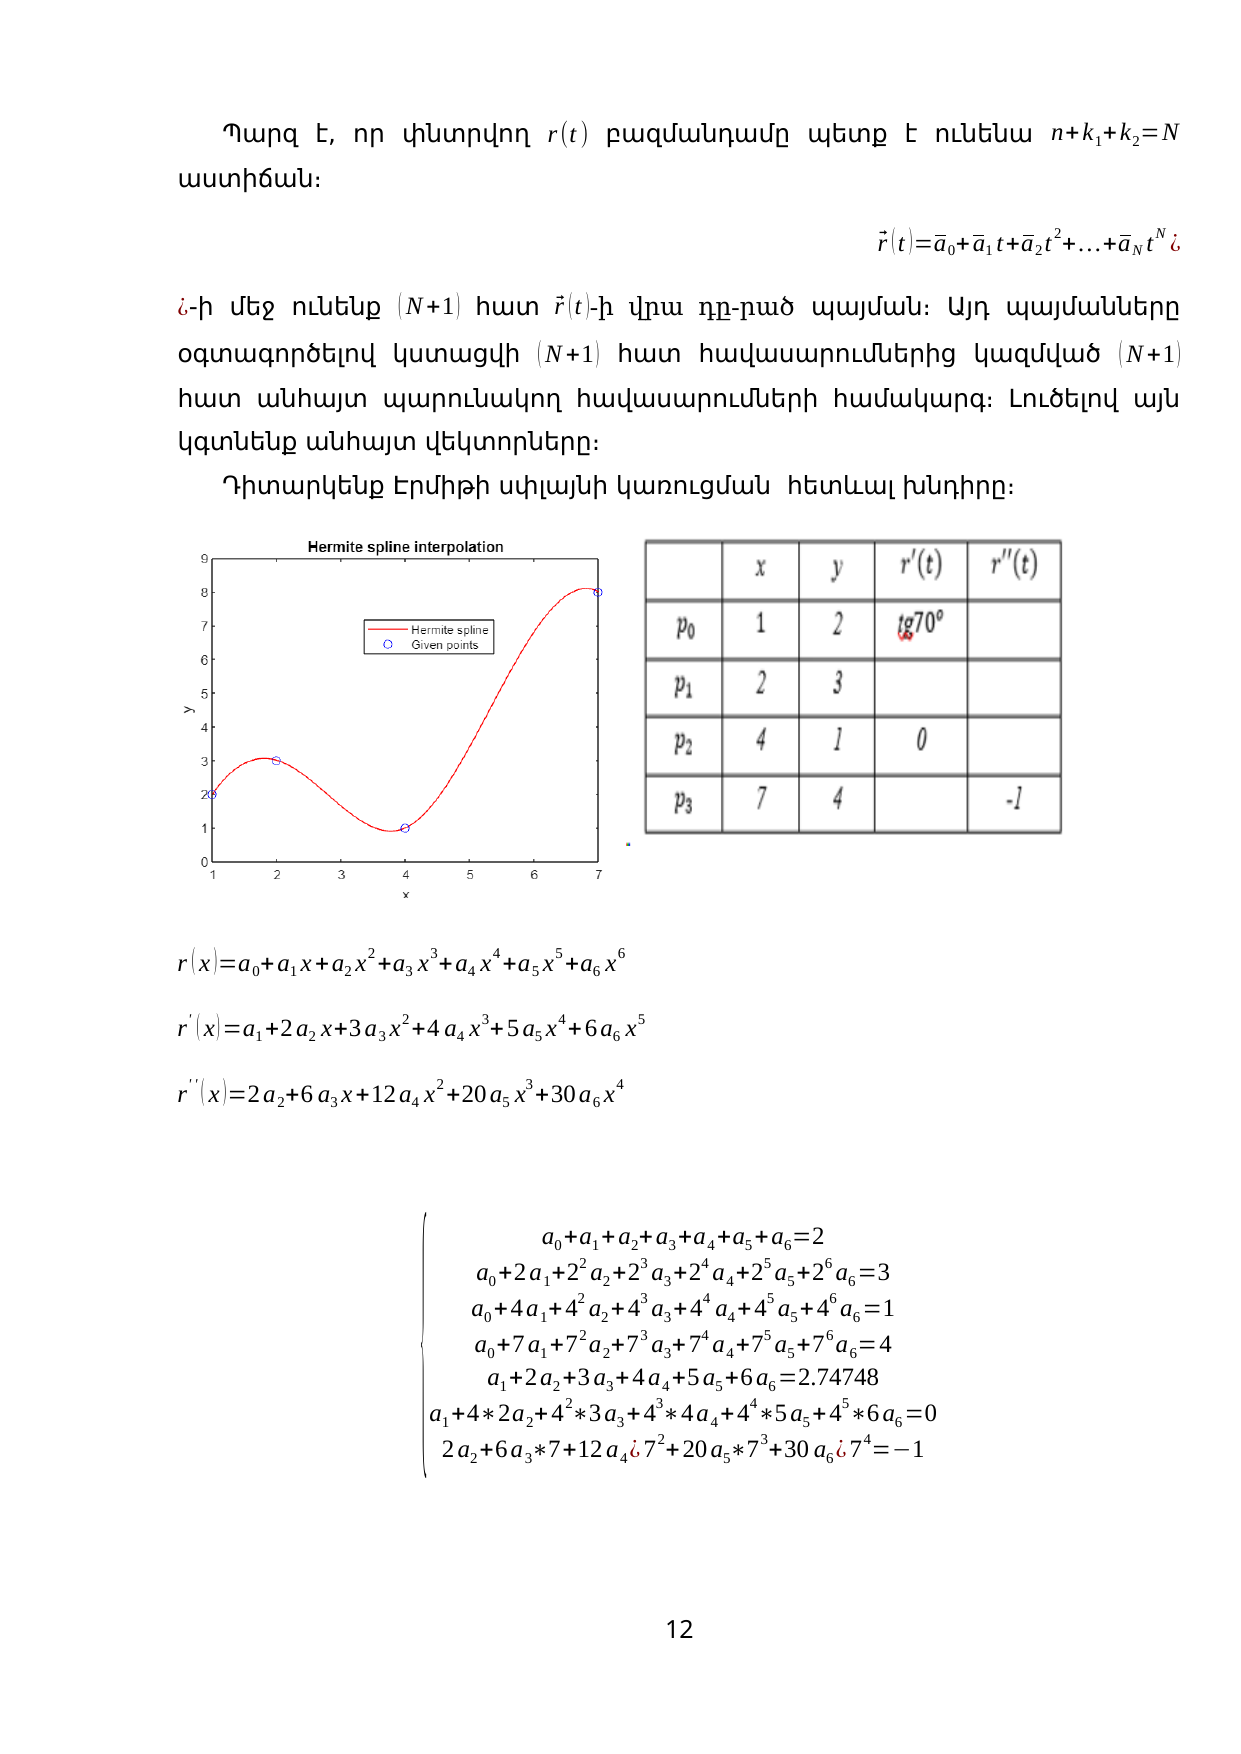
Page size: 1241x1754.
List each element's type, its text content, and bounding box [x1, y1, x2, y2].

text Պարզ է, որ փնտրվող բազմանդամը պետք է ունենա աստիճան։ [177, 118, 1181, 193]
picture [626, 531, 1072, 846]
text -ի մեջ ունենք հատ -ի վրա դը-րած պայման։ Այդ պայմանները օգտագործելով կստացվի հատ հավասարումներից կազմված հատ անհայտ պարունակող հավասարումների համակարգ։ Լուծելով այն կգտնենք անհայտ վեկտորները։ [177, 290, 1181, 457]
picture [178, 537, 604, 898]
text Դիտարկենք Էրմիթի սփլայնի կառուցման հետևալ խնդիրը։ [177, 471, 1181, 501]
